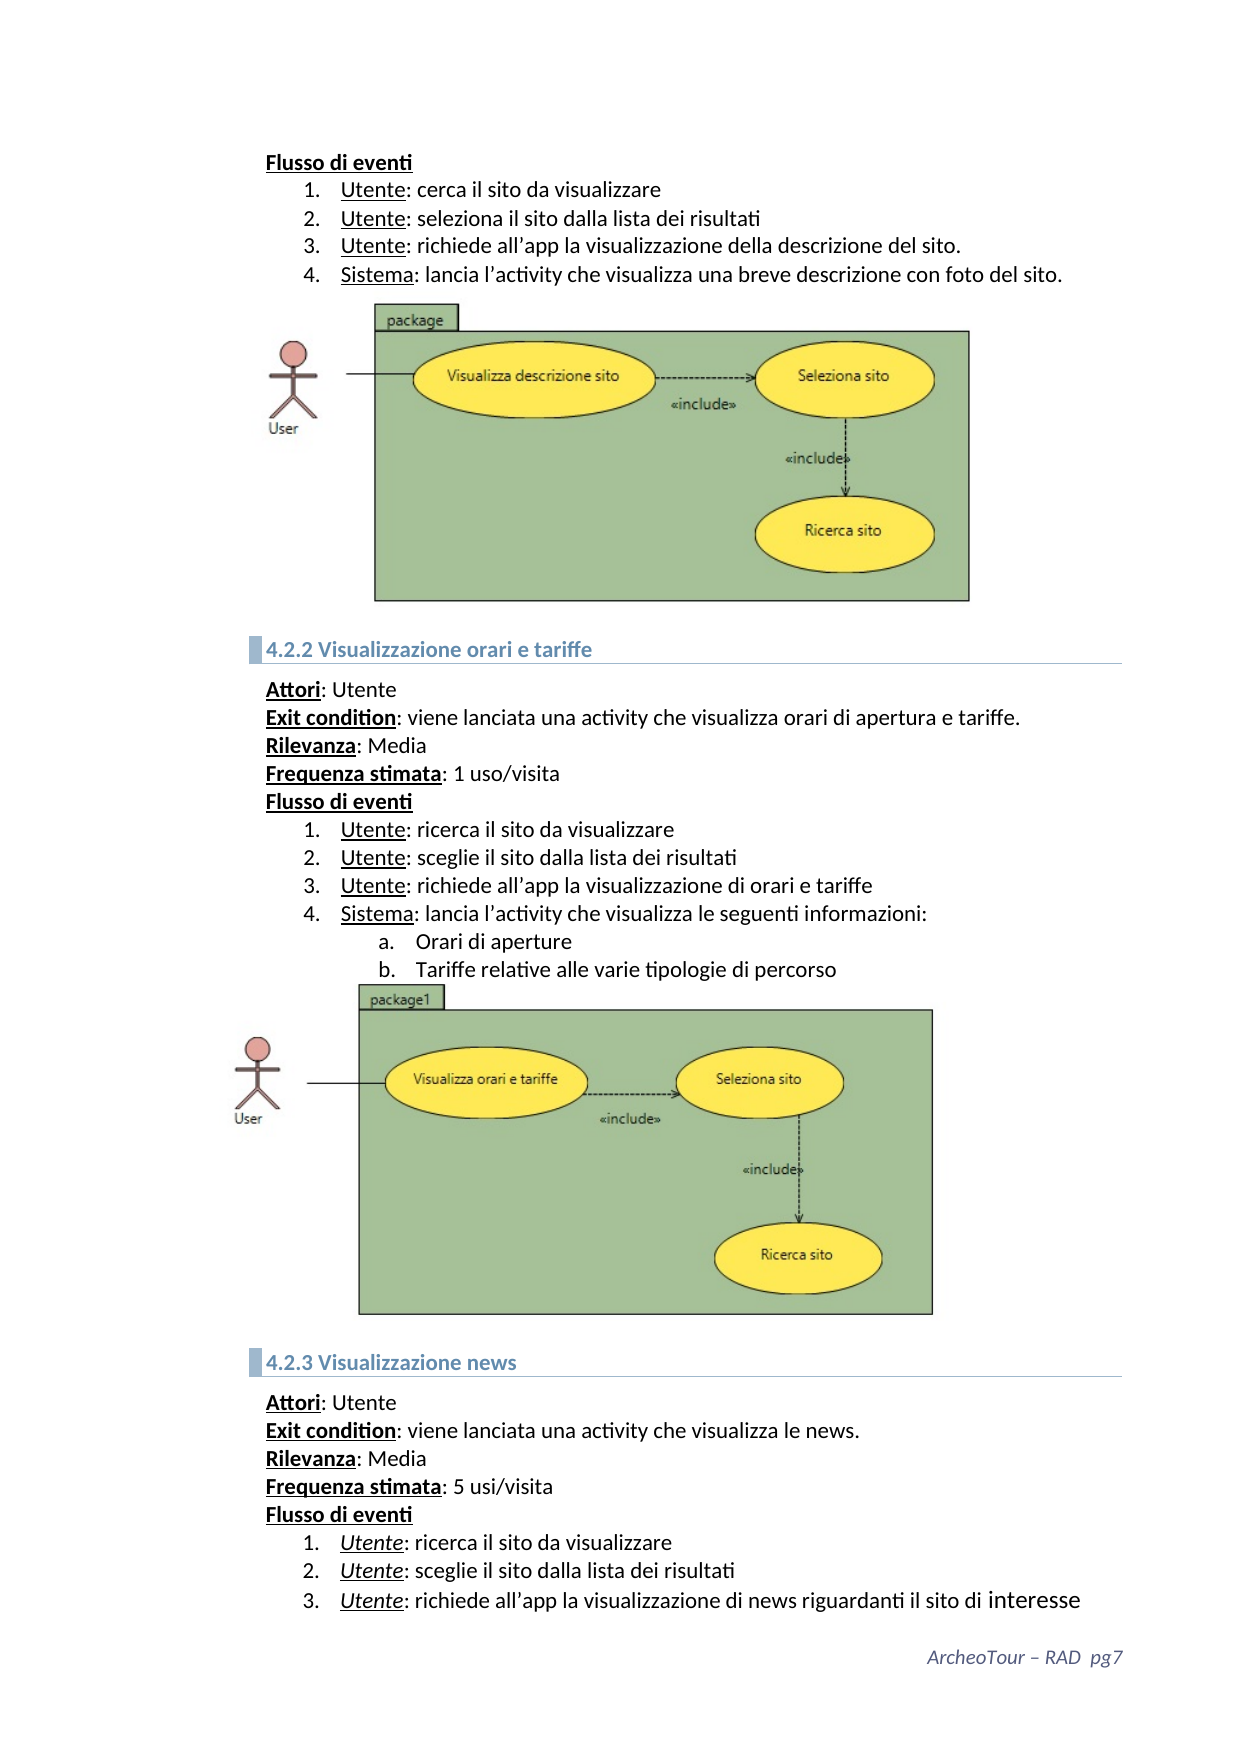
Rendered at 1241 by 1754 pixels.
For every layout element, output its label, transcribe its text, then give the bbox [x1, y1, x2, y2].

list Utente: richiede all’app la visualizzazione della descrizione del sito. [303, 232, 1122, 260]
list Utente: sceglie il sito dalla lista dei risultati [303, 843, 1122, 871]
list Utente: ricerca il sito da visualizzare [303, 815, 1122, 843]
subtitle 4.2.2 Visualizzazione orari e tariffe [262, 636, 1122, 663]
text Exit condition: viene lanciata una activity che visualizza orari di apertura e tariffe. [266, 703, 1122, 731]
list Utente: ricerca il sito da visualizzare [302, 1528, 1122, 1556]
list Utente: sceglie il sito dalla lista dei risultati [302, 1556, 1122, 1584]
list Sistema: lancia l’activity che visualizza le seguenti informazioni: [303, 899, 1122, 927]
picture [218, 983, 1022, 1321]
text Exit condition: viene lanciata una activity che visualizza le news. [266, 1416, 1122, 1444]
list Sistema: lancia l’activity che visualizza una breve descrizione con foto del sito. [303, 260, 1122, 288]
text Rilevanza: Media [266, 731, 1122, 759]
list Orari di aperture [378, 927, 1122, 955]
list Utente: seleziona il sito dalla lista dei risultati [303, 204, 1122, 232]
text Frequenza stimata: 5 usi/visita [266, 1472, 1122, 1500]
list Tariffe relative alle varie tipologie di percorso [378, 955, 1122, 983]
text Rilevanza: Media [266, 1444, 1122, 1472]
text Attori: Utente [266, 675, 1122, 703]
subtitle 4.2.3 Visualizzazione news [262, 1348, 1122, 1376]
picture [251, 287, 989, 608]
list Utente: cerca il sito da visualizzare [303, 176, 1122, 204]
text Flusso di eventi [266, 1500, 1122, 1528]
list Utente: richiede all’app la visualizzazione di news riguardanti il sito di interesse [302, 1584, 1122, 1614]
list Utente: richiede all’app la visualizzazione di orari e tariffe [303, 871, 1122, 899]
text Frequenza stimata: 1 uso/visita [266, 759, 1122, 787]
text Attori: Utente [266, 1388, 1122, 1416]
text Flusso di eventi [266, 787, 1122, 815]
text Flusso di eventi [266, 148, 1122, 176]
